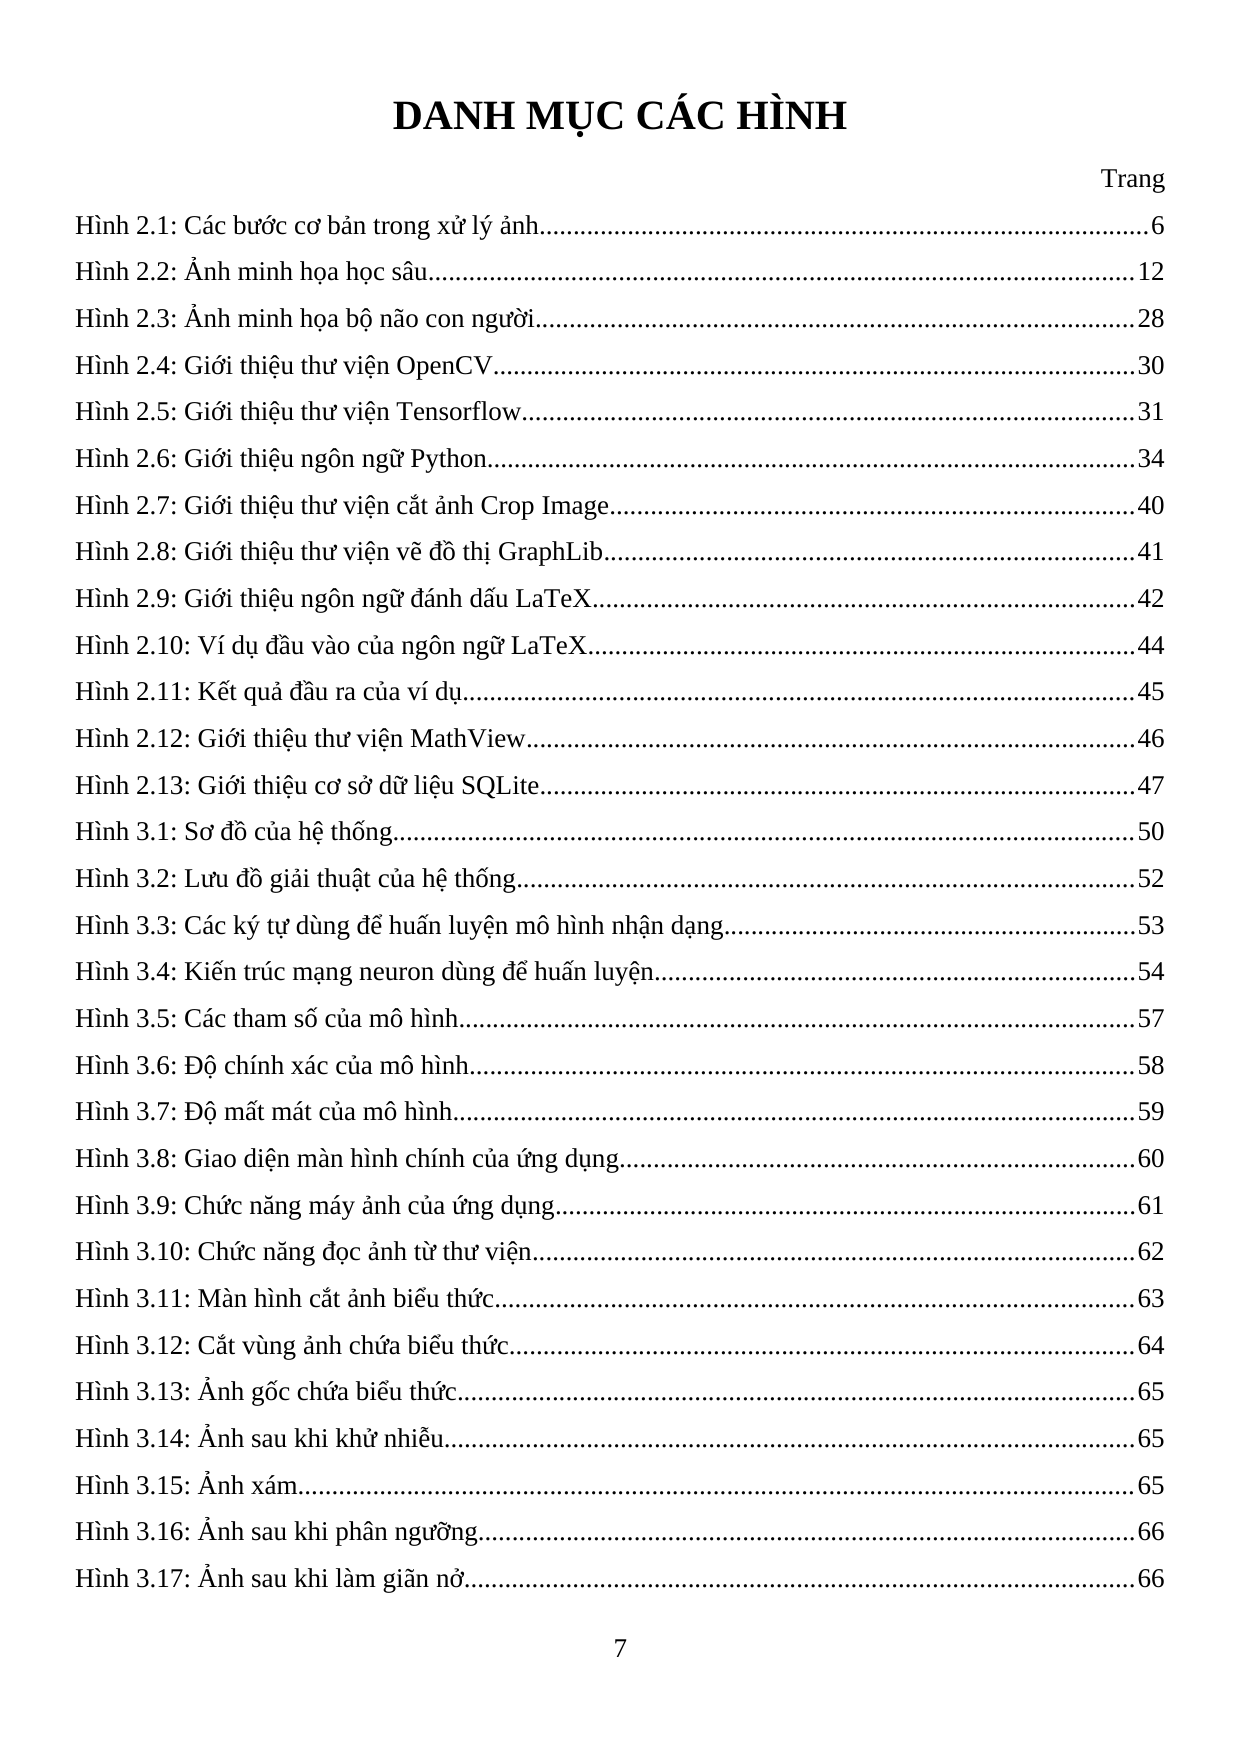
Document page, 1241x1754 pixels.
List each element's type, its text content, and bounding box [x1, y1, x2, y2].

text Hình 2.3: Ảnh minh họa bộ não con người 28 [75, 302, 1165, 333]
text Hình 3.8: Giao diện màn hình chính của ứng dụng 60 [75, 1142, 1165, 1173]
text Hình 2.6: Giới thiệu ngôn ngữ Python 34 [75, 442, 1165, 473]
text Hình 2.12: Giới thiệu thư viện MathView 46 [75, 722, 1165, 753]
text DANH MỤC CÁC HÌNH [75, 90, 1165, 138]
text Hình 2.9: Giới thiệu ngôn ngữ đánh dấu LaTeX 42 [75, 582, 1165, 613]
text Hình 3.14: Ảnh sau khi khử nhiễu 65 [75, 1422, 1165, 1453]
text Hình 3.10: Chức năng đọc ảnh từ thư viện 62 [75, 1235, 1165, 1267]
text Hình 3.5: Các tham số của mô hình 57 [75, 1002, 1165, 1033]
text Hình 3.11: Màn hình cắt ảnh biểu thức 63 [75, 1282, 1165, 1313]
text Hình 3.12: Cắt vùng ảnh chứa biểu thức 64 [75, 1329, 1165, 1360]
text Hình 3.2: Lưu đồ giải thuật của hệ thống 52 [75, 862, 1165, 893]
text Hình 2.13: Giới thiệu cơ sở dữ liệu SQLite 47 [75, 769, 1165, 800]
text Hình 2.7: Giới thiệu thư viện cắt ảnh Crop Image 40 [75, 489, 1165, 520]
text Hình 3.7: Độ mất mát của mô hình 59 [75, 1095, 1165, 1127]
text Hình 3.1: Sơ đồ của hệ thống 50 [75, 815, 1165, 847]
text Hình 3.13: Ảnh gốc chứa biểu thức 65 [75, 1375, 1165, 1407]
text Hình 2.1: Các bước cơ bản trong xử lý ảnh 6 [75, 209, 1165, 240]
text Hình 2.4: Giới thiệu thư viện OpenCV 30 [75, 349, 1165, 380]
text Hình 3.3: Các ký tự dùng để huấn luyện mô hình nhận dạng 53 [75, 909, 1165, 940]
text Hình 2.11: Kết quả đầu ra của ví dụ 45 [75, 675, 1165, 707]
text Hình 2.5: Giới thiệu thư viện Tensorflow 31 [75, 395, 1165, 427]
text Trang [74, 162, 1165, 193]
text Hình 3.9: Chức năng máy ảnh của ứng dụng 61 [75, 1189, 1165, 1220]
text Hình 2.8: Giới thiệu thư viện vẽ đồ thị GraphLib 41 [75, 535, 1165, 567]
text Hình 3.4: Kiến trúc mạng neuron dùng để huấn luyện 54 [75, 955, 1165, 987]
text Hình 2.10: Ví dụ đầu vào của ngôn ngữ LaTeX 44 [75, 629, 1165, 660]
text Hình 3.6: Độ chính xác của mô hình 58 [75, 1049, 1165, 1080]
text Hình 3.17: Ảnh sau khi làm giãn nở 66 [75, 1562, 1165, 1593]
text Hình 2.2: Ảnh minh họa học sâu 12 [75, 255, 1165, 287]
text Hình 3.15: Ảnh xám 65 [75, 1469, 1165, 1500]
text Hình 3.16: Ảnh sau khi phân ngưỡng 66 [75, 1515, 1165, 1547]
